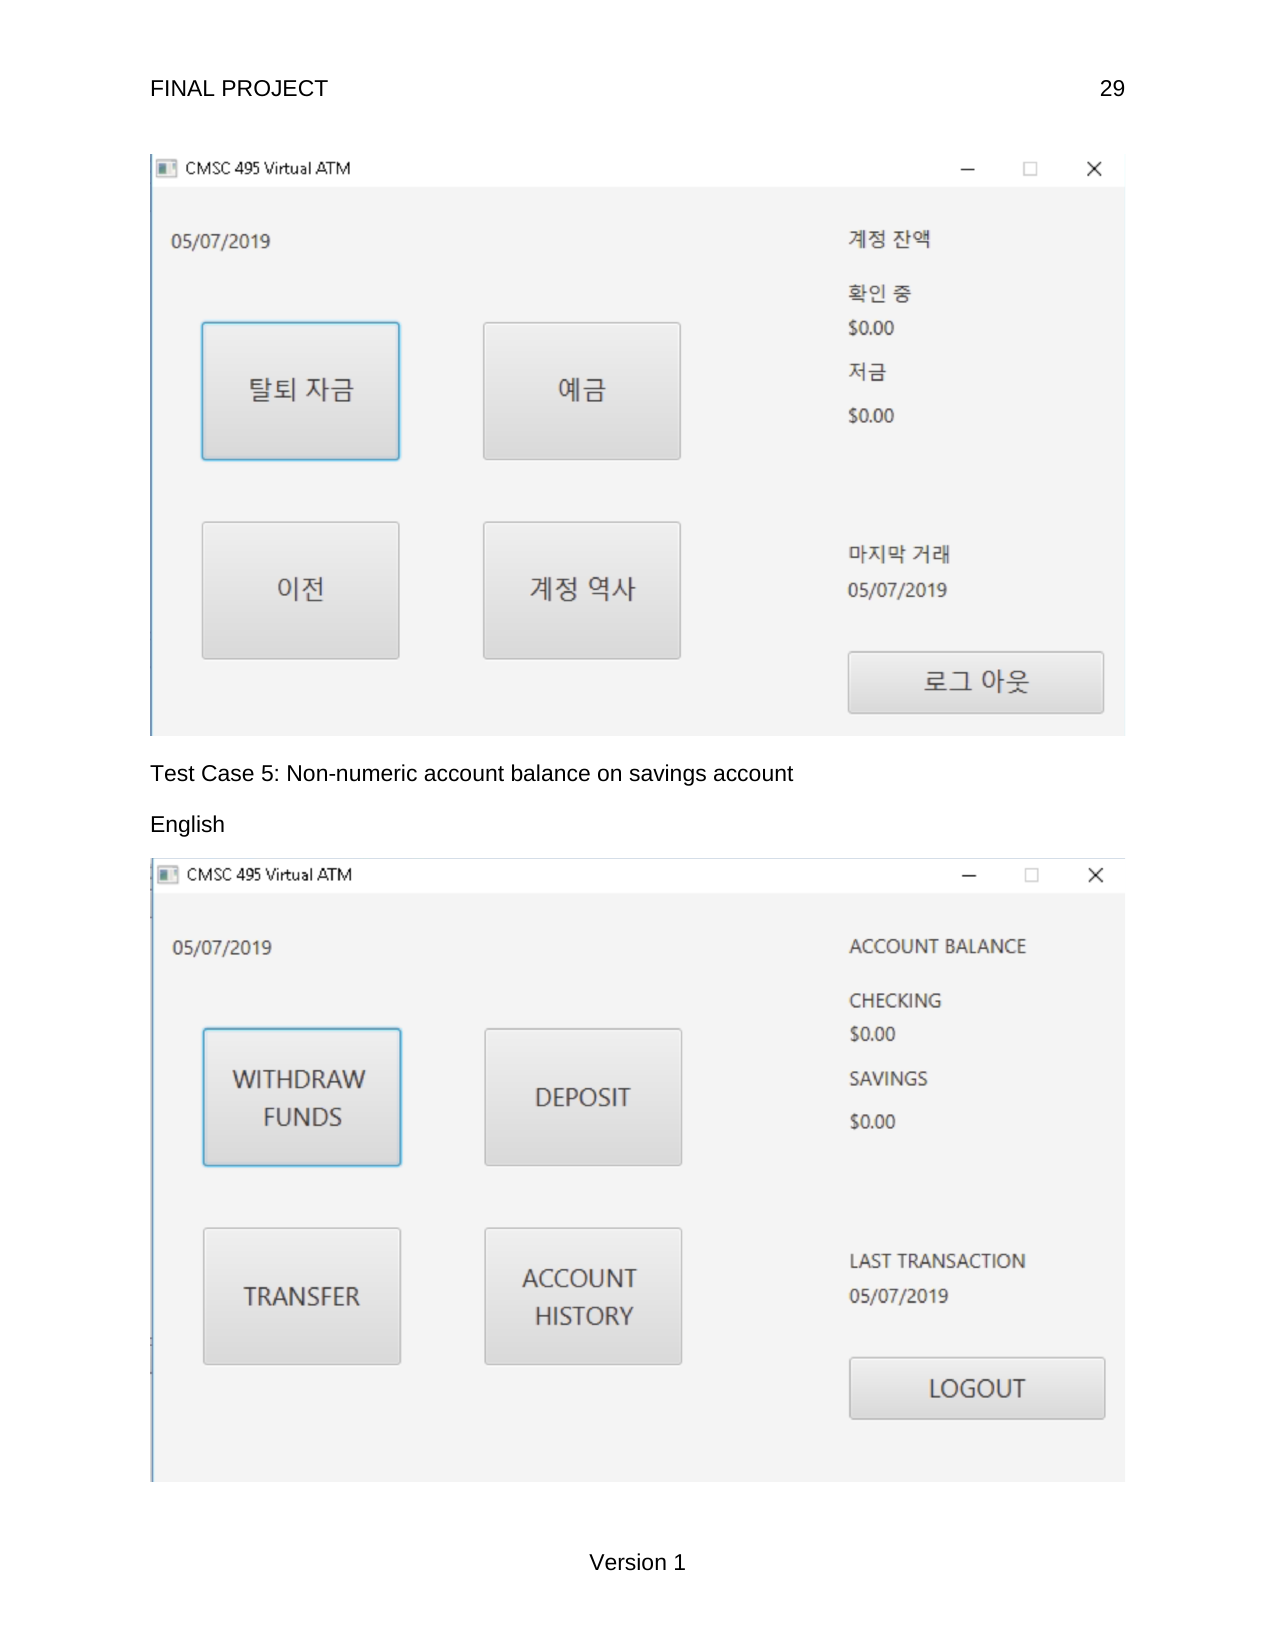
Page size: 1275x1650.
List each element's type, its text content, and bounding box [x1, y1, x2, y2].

text Test Case 5: Non-numeric account balance on savings account [150, 760, 1125, 786]
picture [150, 154, 1125, 736]
text English [150, 811, 1125, 837]
picture [150, 858, 1125, 1482]
